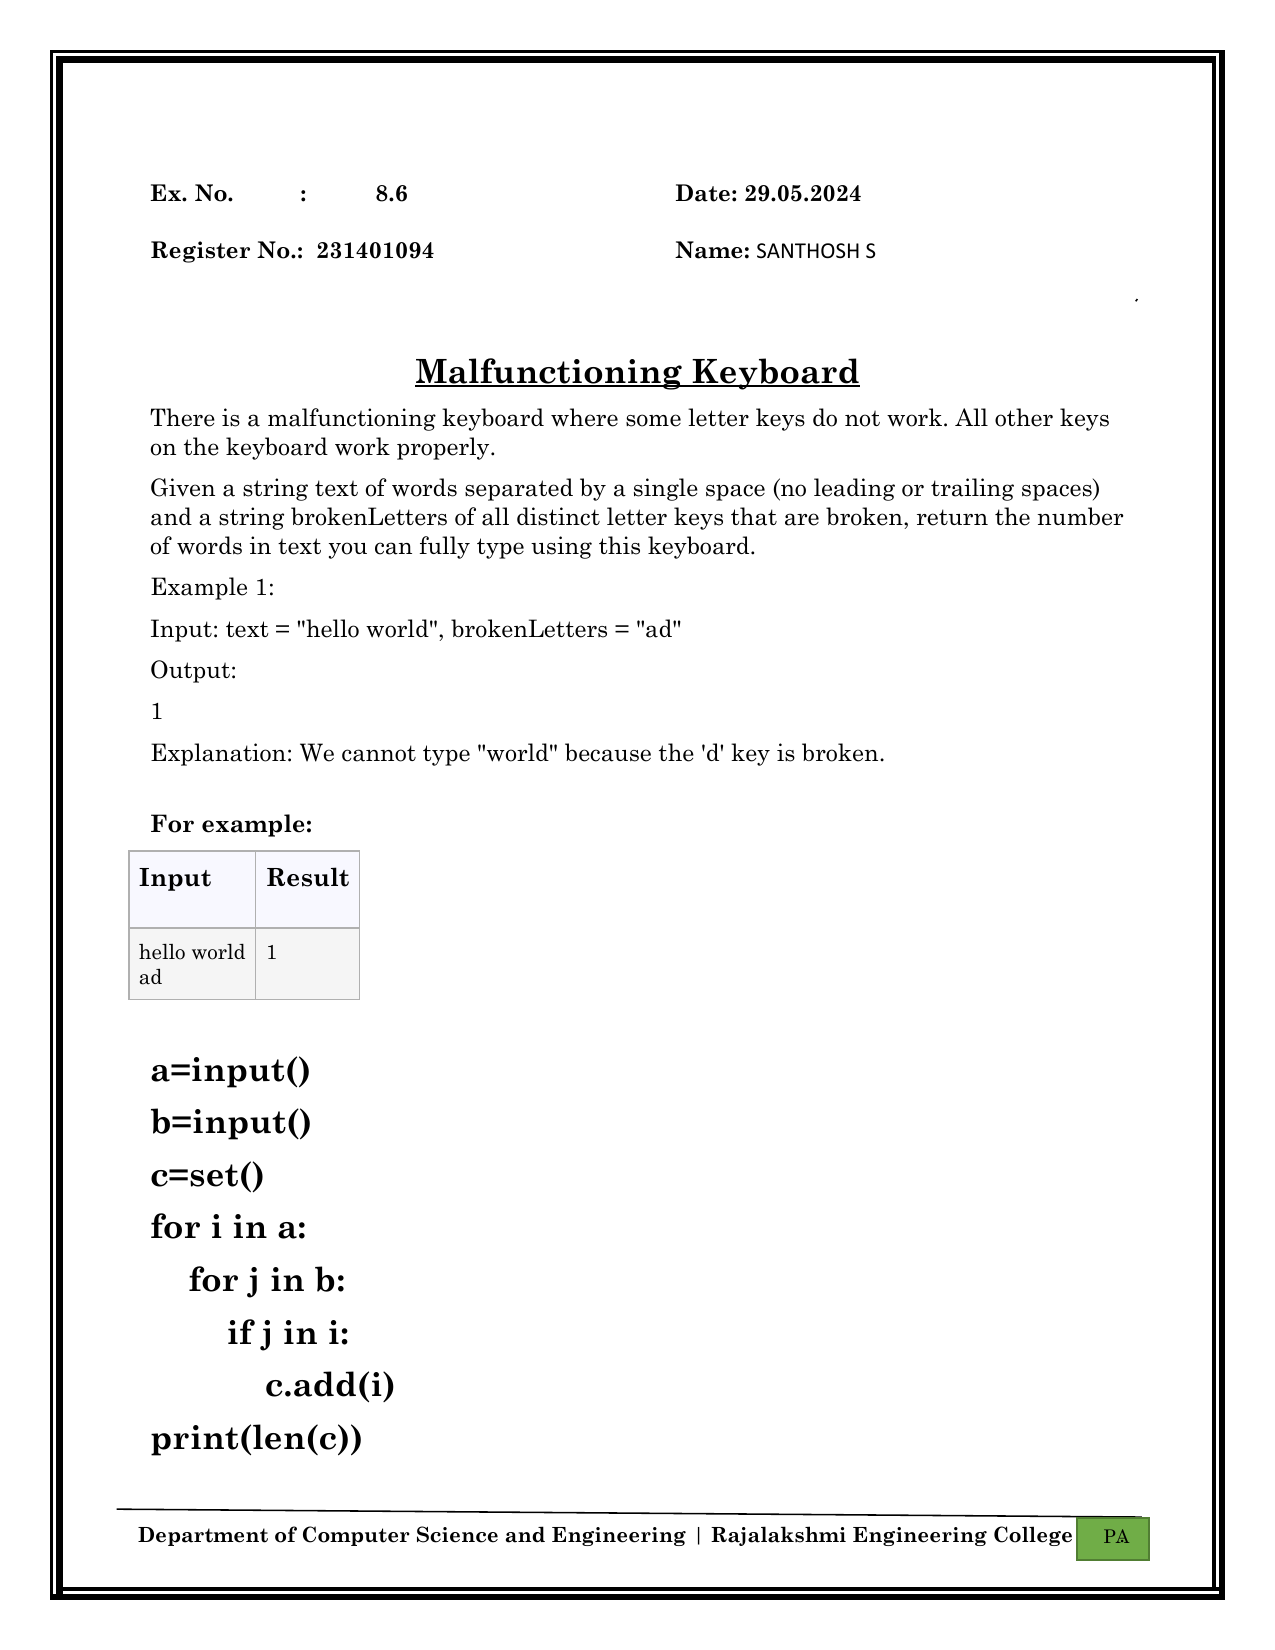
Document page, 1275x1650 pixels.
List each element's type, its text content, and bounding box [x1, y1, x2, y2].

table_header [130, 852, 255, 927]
text a=input() [150, 1048, 1125, 1088]
text 1 [150, 696, 1125, 725]
text Register No.: 231401094 Name: SANTHOSH S [150, 236, 1125, 264]
text b=input() [150, 1101, 1125, 1141]
text c=set() [150, 1153, 1125, 1193]
text For example: [150, 809, 1125, 838]
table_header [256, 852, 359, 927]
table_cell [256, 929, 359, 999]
text Given a string text of words separated by a single space (no leading or trailing spaces) and a string brokenLetters of all distinct letter keys that are broken, return the number of words in text you can fully type using this keyboard. [150, 473, 1125, 559]
text Input: text = "hello world", brokenLetters = "ad" [150, 613, 1125, 642]
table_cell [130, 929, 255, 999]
text print(len(c)) [150, 1416, 1125, 1456]
text c.add(i) [150, 1364, 1125, 1404]
text Example 1: [150, 572, 1125, 601]
text for j in b: [150, 1258, 1125, 1299]
text Output: [150, 655, 1125, 684]
text Explanation: We cannot type "world" because the 'd' key is broken. [150, 737, 1125, 766]
text Ex. No. : 8.6 Date: 29.05.2024 [150, 179, 1125, 207]
text Malfunctioning Keyboard [150, 350, 1125, 390]
text if j in i: [150, 1311, 1125, 1351]
text for i in a: [150, 1206, 1125, 1246]
text There is a malfunctioning keyboard where some letter keys do not work. All other keys on the keyboard work properly. [150, 403, 1125, 461]
